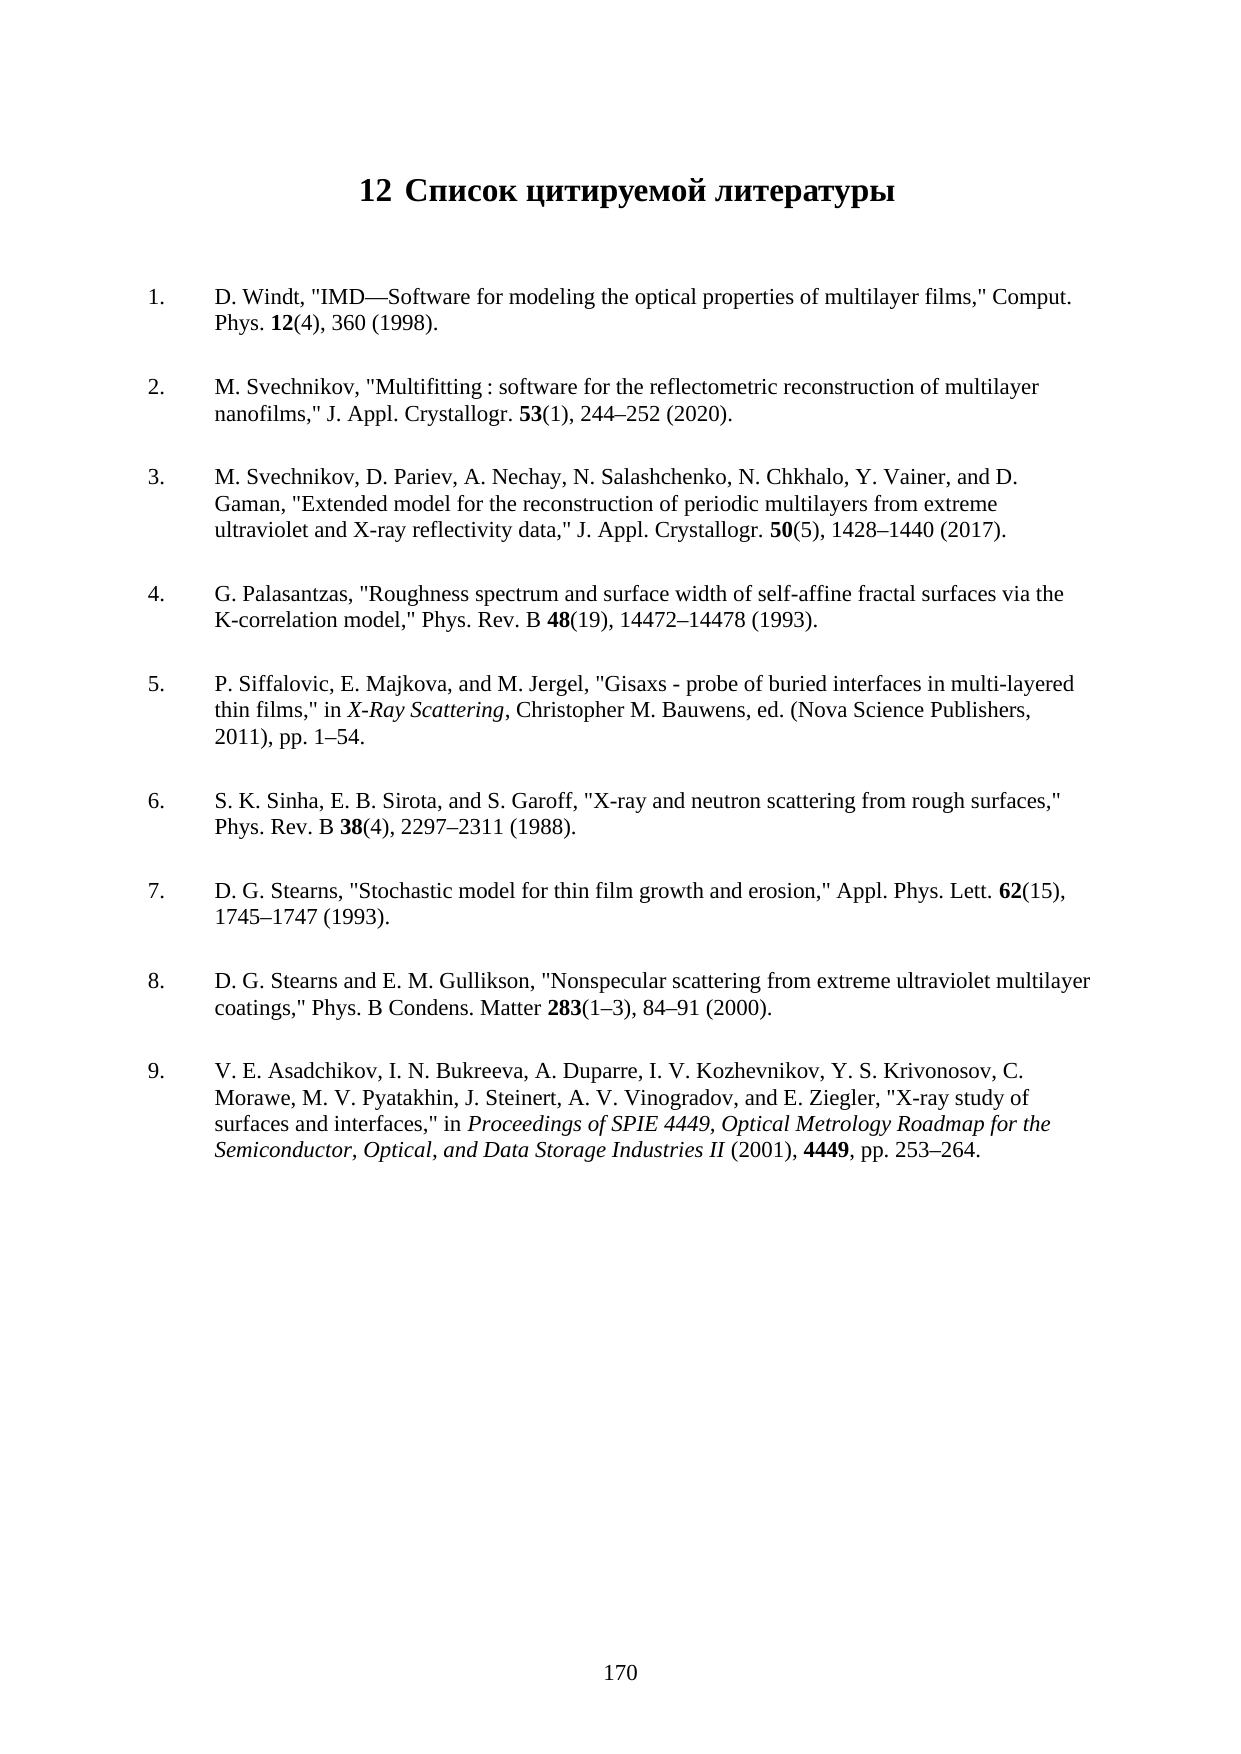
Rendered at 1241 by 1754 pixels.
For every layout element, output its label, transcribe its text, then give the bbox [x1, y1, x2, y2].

text 1. D. Windt, "IMD—Software for modeling the optical properties of multilayer films," Comput. Phys. 12(4), 360 (1998). [148, 283, 1093, 336]
text 6. S. K. Sinha, E. B. Sirota, and S. Garoff, "X-ray and neutron scattering from rough surfaces," Phys. Rev. B 38(4), 2297–2311 (1988). [148, 787, 1093, 839]
text 5. P. Siffalovic, E. Majkova, and M. Jergel, "Gisaxs - probe of buried interfaces in multi-layered thin films," in X-Ray Scattering, Christopher M. Bauwens, ed. (Nova Science Publishers, 2011), pp. 1–54. [148, 670, 1093, 749]
text 8. D. G. Stearns and E. M. Gullikson, "Nonspecular scattering from extreme ultraviolet multilayer coatings," Phys. B Condens. Matter 283(1–3), 84–91 (2000). [148, 967, 1093, 1020]
text 2. M. Svechnikov, "Multifitting : software for the reflectometric reconstruction of multilayer nanofilms," J. Appl. Crystallogr. 53(1), 244–252 (2020). [148, 373, 1093, 426]
text 7. D. G. Stearns, "Stochastic model for thin film growth and erosion," Appl. Phys. Lett. 62(15), 1745–1747 (1993). [148, 877, 1093, 930]
text 4. G. Palasantzas, "Roughness spectrum and surface width of self-affine fractal surfaces via the K-correlation model," Phys. Rev. B 48(19), 14472–14478 (1993). [148, 580, 1093, 633]
subtitle Список цитируемой литературы [178, 170, 1093, 209]
text 9. V. E. Asadchikov, I. N. Bukreeva, A. Duparre, I. V. Kozhevnikov, Y. S. Krivonosov, C. Morawe, M. V. Pyatakhin, J. Steinert, A. V. Vinogradov, and E. Ziegler, "X-ray study of surfaces and interfaces," in Proceedings of SPIE 4449, Optical Metrology Roadmap for the Semiconductor, Optical, and Data Storage Industries II (2001), 4449, pp. 253–264. [148, 1057, 1093, 1163]
text 3. M. Svechnikov, D. Pariev, A. Nechay, N. Salashchenko, N. Chkhalo, Y. Vainer, and D. Gaman, "Extended model for the reconstruction of periodic multilayers from extreme ultraviolet and X-ray reflectivity data," J. Appl. Crystallogr. 50(5), 1428–1440 (2017). [148, 463, 1093, 542]
